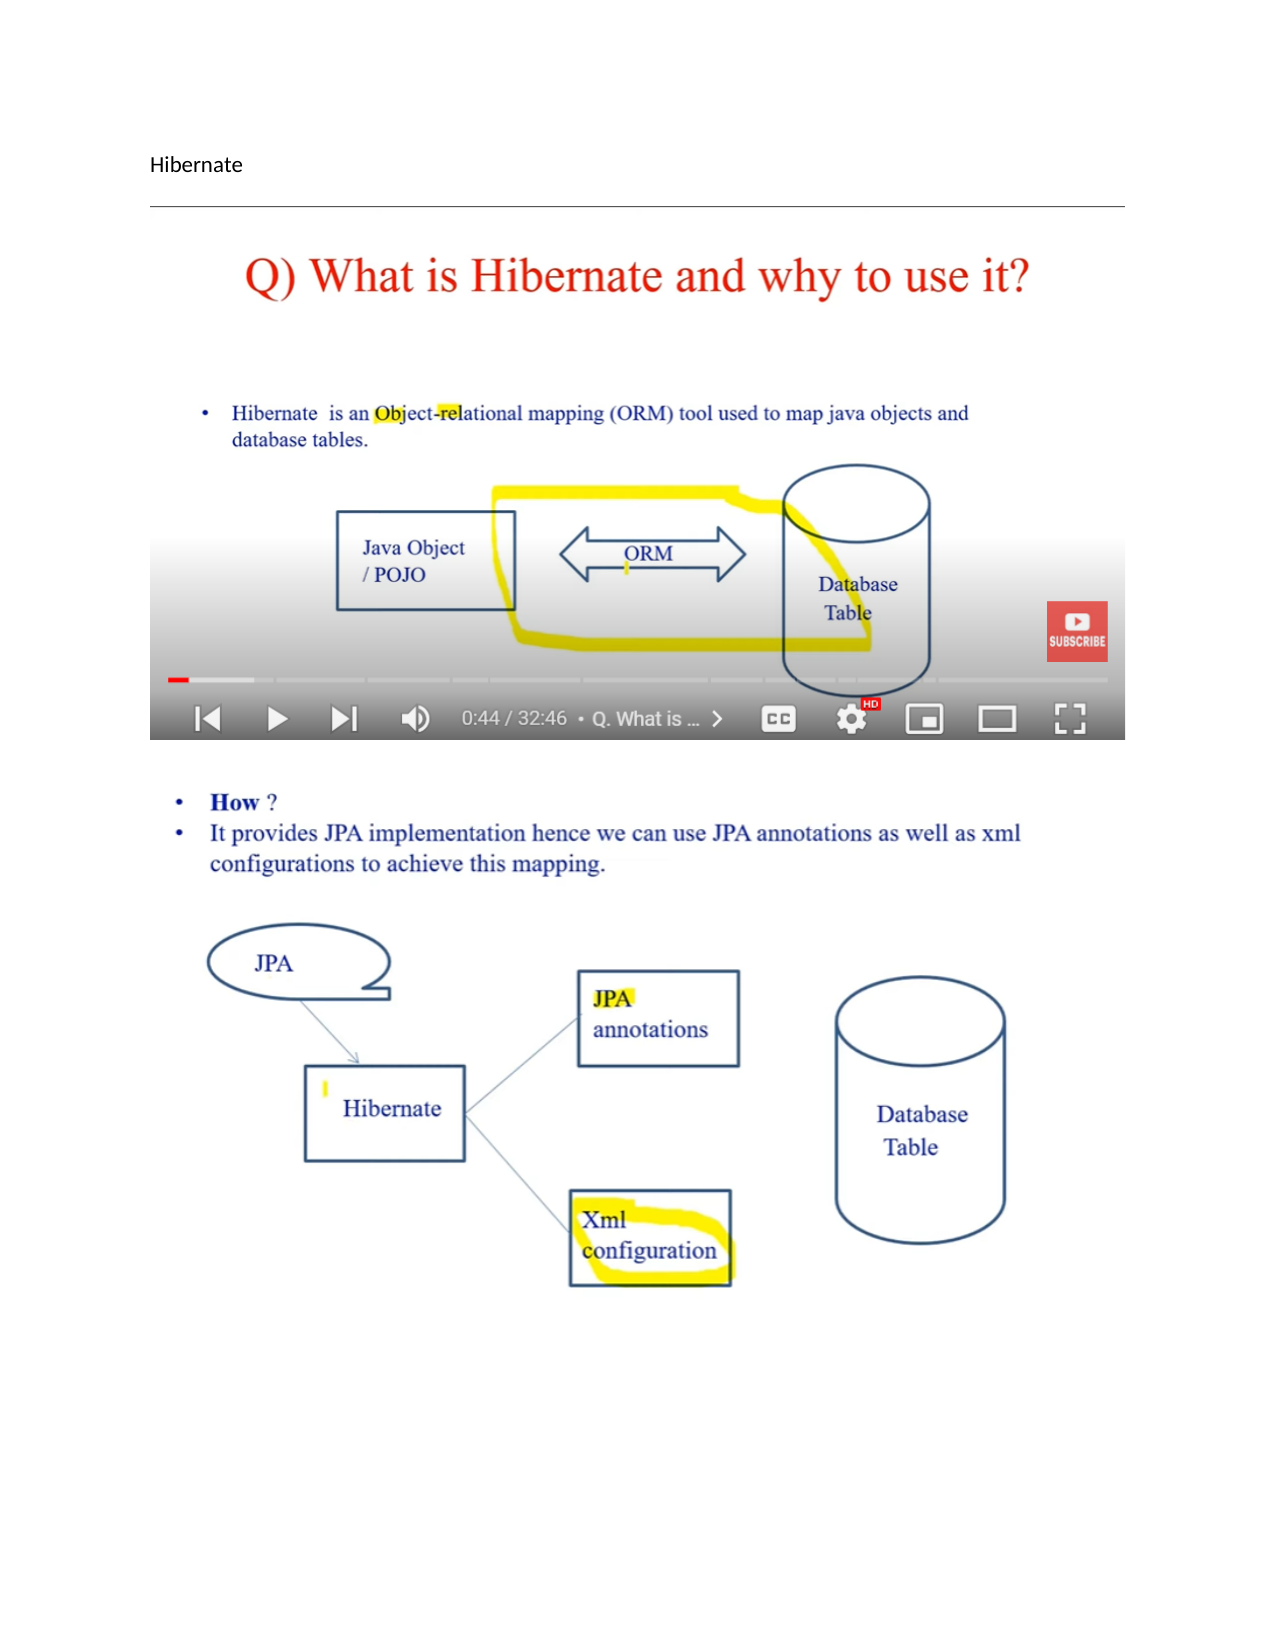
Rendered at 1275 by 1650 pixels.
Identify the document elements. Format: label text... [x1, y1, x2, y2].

text Hibernate [150, 150, 1125, 178]
picture [150, 758, 1125, 1302]
picture [150, 196, 1125, 740]
